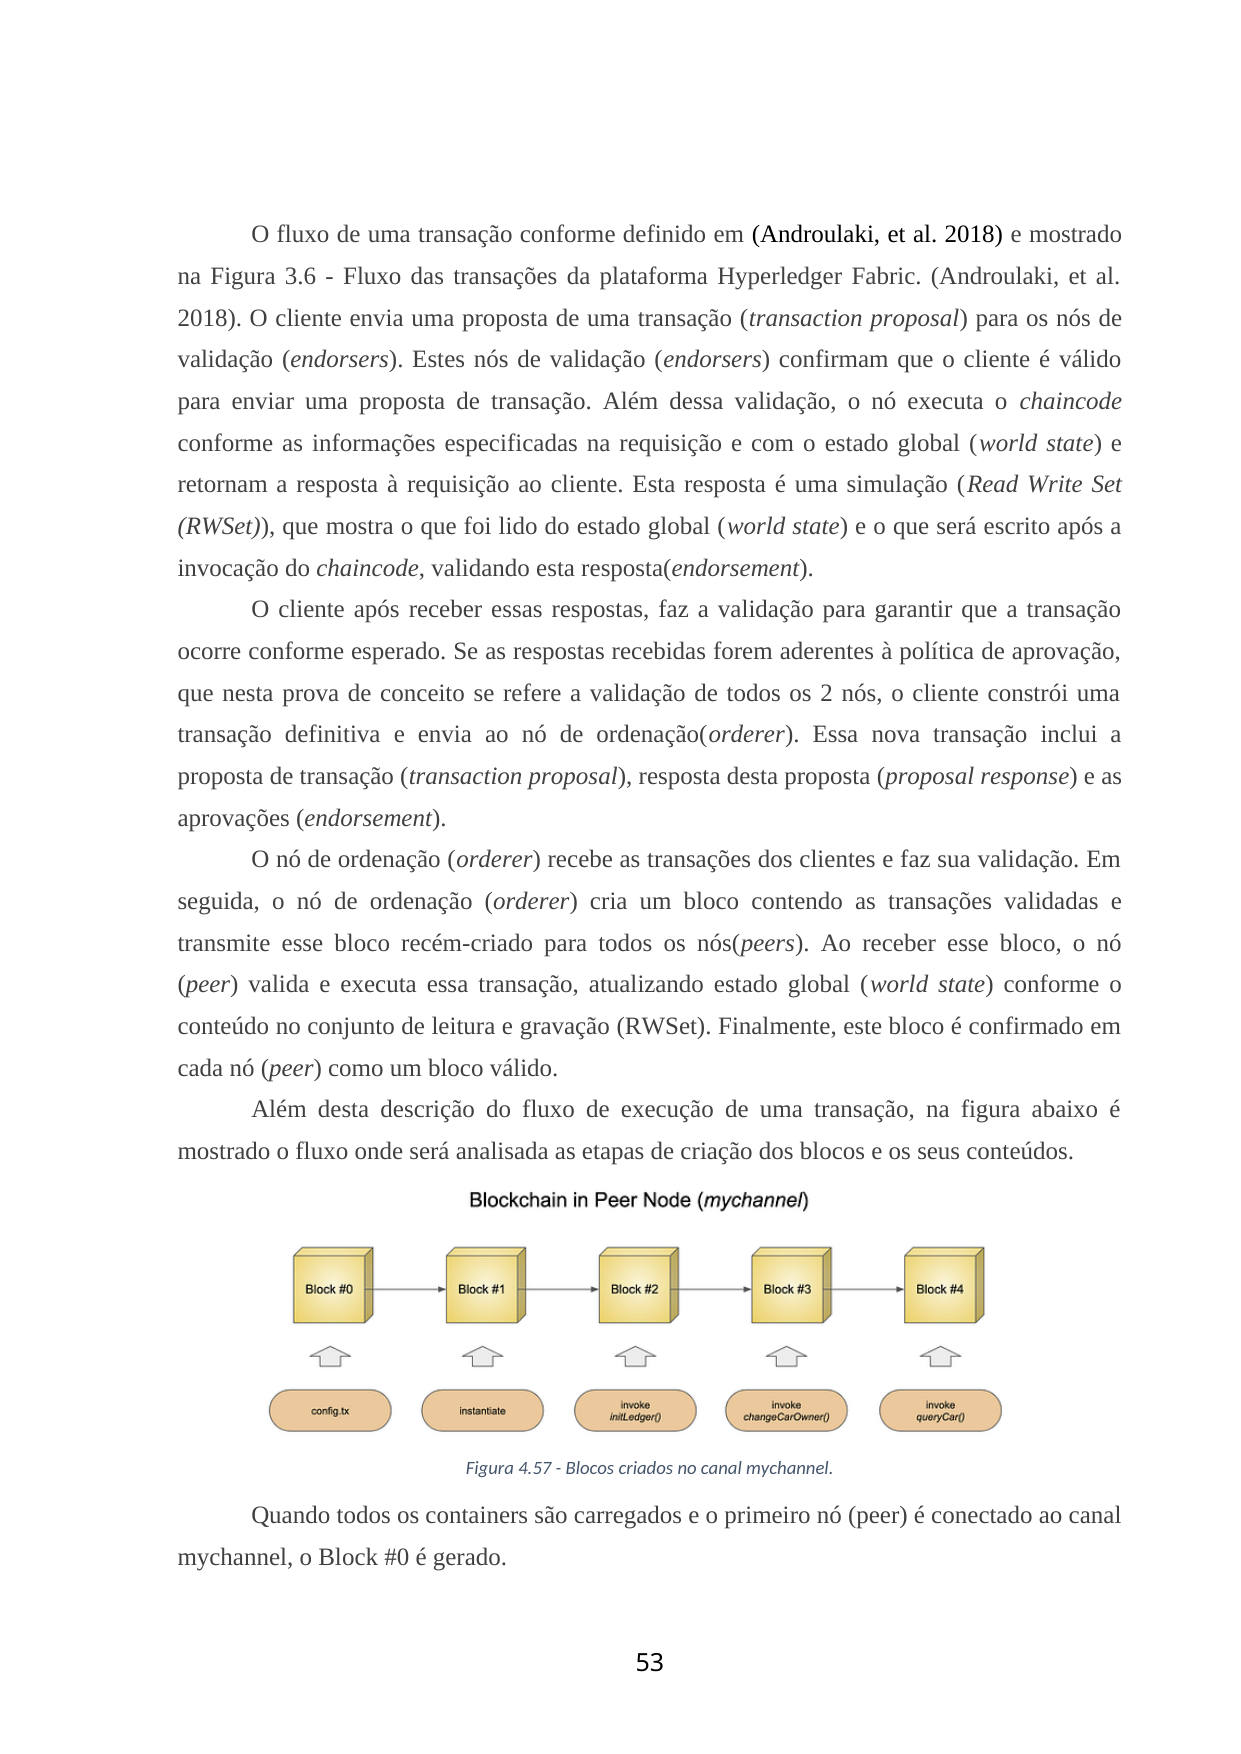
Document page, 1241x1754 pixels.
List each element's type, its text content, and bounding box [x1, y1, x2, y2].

text Além desta descrição do fluxo de execução de uma transação, na figura abaixo é mostrado o fluxo onde será analisada as etapas de criação dos blocos e os seus conteúdos. [177, 1094, 1122, 1165]
text O cliente após receber essas respostas, faz a validação para garantir que a transação ocorre conforme esperado. Se as respostas recebidas forem aderentes à política de aprovação, que nesta prova de conceito se refere a validação de todos os 2 nós, o cliente constrói uma transação definitiva e envia ao nó de ordenação(orderer). Essa nova transação inclui a proposta de transação (transaction proposal), resposta desta proposta (proposal response) e as aprovações (endorsement). [177, 594, 1122, 832]
text O fluxo de uma transação conforme definido em e mostrado na Figura 2.3 - Fluxo das transações da plataforma Hyperledger Fabric. O cliente envia uma proposta de uma transação (transaction proposal) para os nós de validação (endorsers). Estes nós de validação (endorsers) confirmam que o cliente é válido para enviar uma proposta de transação. Além dessa validação, o nó executa o chaincode conforme as informações especificadas na requisição e com o estado global (world state) e retornam a resposta à requisição ao cliente. Esta resposta é uma simulação (Read Write Set (RWSet)), que mostra o que foi lido do estado global (world state) e o que será escrito após a invocação do chaincode, validando esta resposta(endorsement). [177, 219, 1122, 582]
text O nó de ordenação (orderer) recebe as transações dos clientes e faz sua validação. Em seguida, o nó de ordenação (orderer) cria um bloco contendo as transações validadas e transmite esse bloco recém-criado para todos os nós(peers). Ao receber esse bloco, o nó (peer) valida e executa essa transação, atualizando estado global (world state) conforme o conteúdo no conjunto de leitura e gravação (RWSet). Finalmente, este bloco é confirmado em cada nó (peer) como um bloco válido. [177, 844, 1122, 1082]
text Quando todos os containers são carregados e o primeiro nó (peer) é conectado ao canal mychannel, o Block #0 é gerado. [177, 1500, 1122, 1571]
picture [257, 1177, 1017, 1444]
